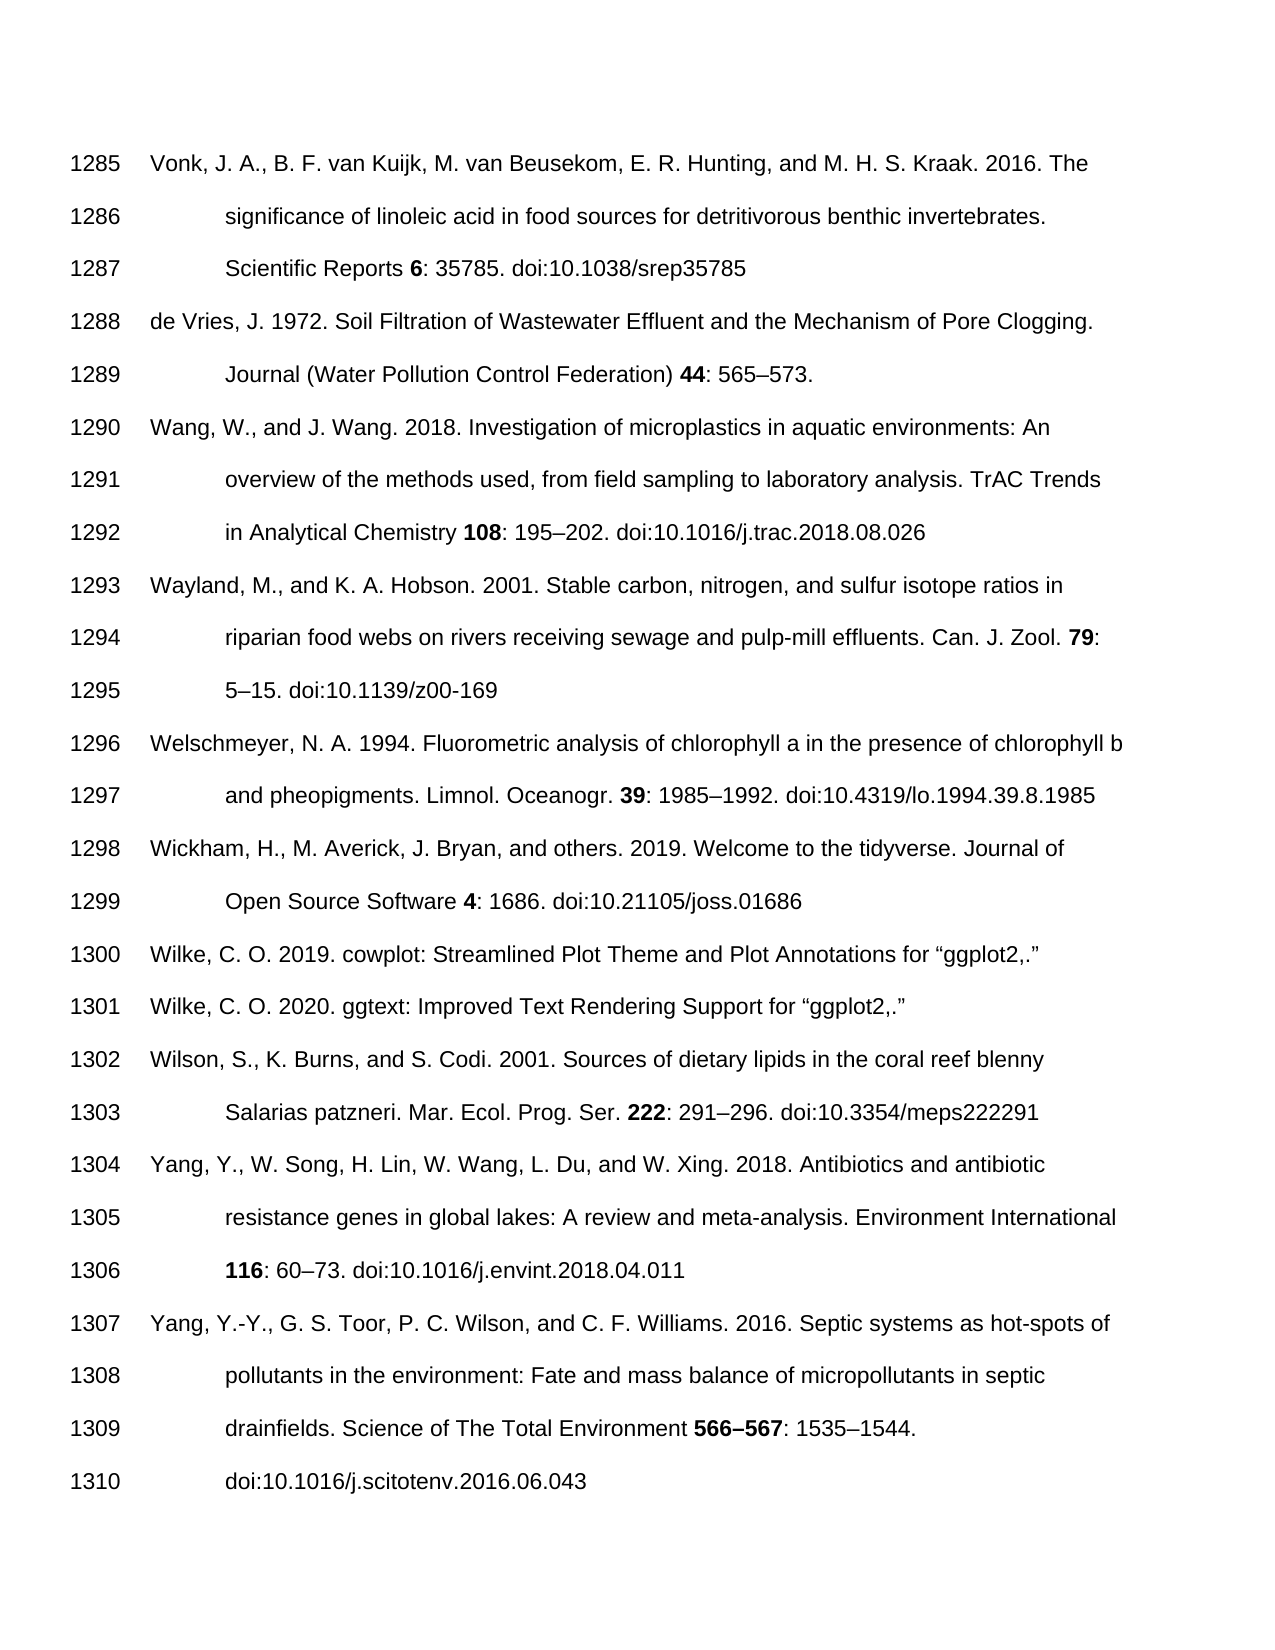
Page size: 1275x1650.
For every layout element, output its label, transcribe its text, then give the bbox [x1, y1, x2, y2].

text Wilson, S., K. Burns, and S. Codi. 2001. Sources of dietary lipids in the coral reef blenny Salarias patzneri. Mar. Ecol. Prog. Ser. 222: 291–296. doi:10.3354/meps222291 [150, 1046, 1125, 1125]
text Wilke, C. O. 2019. cowplot: Streamlined Plot Theme and Plot Annotations for “ggplot2,.” [150, 941, 1125, 967]
text Yang, Y.-Y., G. S. Toor, P. C. Wilson, and C. F. Williams. 2016. Septic systems as hot-spots of pollutants in the environment: Fate and mass balance of micropollutants in septic drainfields. Science of The Total Environment 566–567: 1535–1544. doi:10.1016/j.scitotenv.2016.06.043 [150, 1309, 1125, 1494]
text Wang, W., and J. Wang. 2018. Investigation of microplastics in aquatic environments: An overview of the methods used, from field sampling to laboratory analysis. TrAC Trends in Analytical Chemistry 108: 195–202. doi:10.1016/j.trac.2018.08.026 [150, 413, 1125, 545]
text Wickham, H., M. Averick, J. Bryan, and others. 2019. Welcome to the tidyverse. Journal of Open Source Software 4: 1686. doi:10.21105/joss.01686 [150, 835, 1125, 914]
text Yang, Y., W. Song, H. Lin, W. Wang, L. Du, and W. Xing. 2018. Antibiotics and antibiotic resistance genes in global lakes: A review and meta-analysis. Environment International 116: 60–73. doi:10.1016/j.envint.2018.04.011 [150, 1151, 1125, 1283]
text Wilke, C. O. 2020. ggtext: Improved Text Rendering Support for “ggplot2,.” [150, 993, 1125, 1020]
text Vonk, J. A., B. F. van Kuijk, M. van Beusekom, E. R. Hunting, and M. H. S. Kraak. 2016. The significance of linoleic acid in food sources for detritivorous benthic invertebrates. Scientific Reports 6: 35785. doi:10.1038/srep35785 [150, 150, 1125, 282]
text Wayland, M., and K. A. Hobson. 2001. Stable carbon, nitrogen, and sulfur isotope ratios in riparian food webs on rivers receiving sewage and pulp-mill effluents. Can. J. Zool. 79: 5–15. doi:10.1139/z00-169 [150, 572, 1125, 703]
text Welschmeyer, N. A. 1994. Fluorometric analysis of chlorophyll a in the presence of chlorophyll b and pheopigments. Limnol. Oceanogr. 39: 1985–1992. doi:10.4319/lo.1994.39.8.1985 [150, 730, 1125, 809]
text de Vries, J. 1972. Soil Filtration of Wastewater Effluent and the Mechanism of Pore Clogging. Journal (Water Pollution Control Federation) 44: 565–573. [150, 308, 1125, 387]
